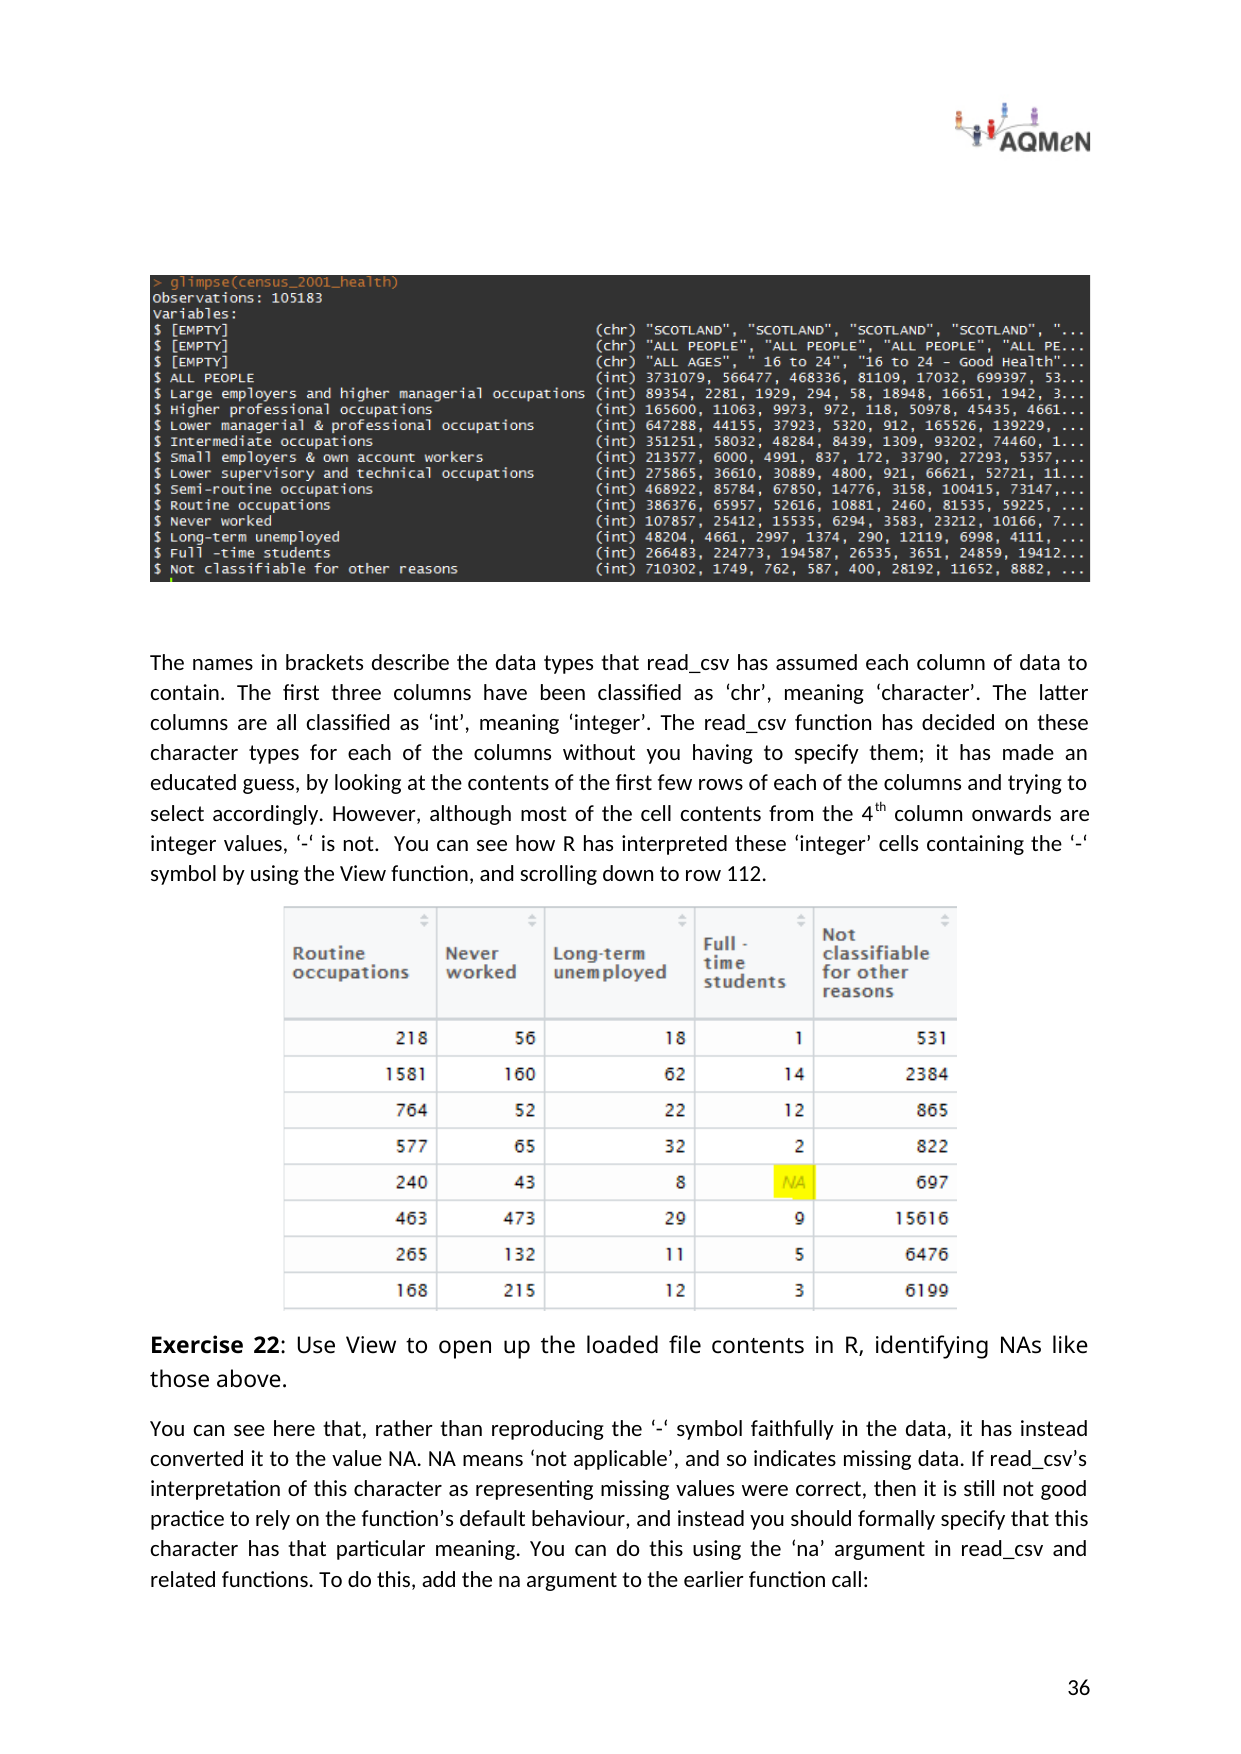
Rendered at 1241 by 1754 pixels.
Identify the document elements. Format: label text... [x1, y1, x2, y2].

picture [283, 906, 957, 1311]
text Exercise 22: Use View to open up the loaded file contents in R, identifying NAs like those above. [150, 1329, 1090, 1394]
picture [150, 275, 1091, 582]
picture [955, 73, 1091, 182]
text The names in brackets describe the data types that read_csv has assumed each column of data to contain. The first three columns have been classified as ‘chr’, meaning ‘character’. The latter columns are all classified as ‘int’, meaning ‘integer’. The read_csv function has decided on these character types for each of the columns without you having to specify them; it has made an educated guess, by looking at the contents of the first few rows of each of the columns and trying to select accordingly. However, although most of the cell contents from the 4th column onwards are integer values, ‘-‘ is not. You can see how R has interpreted these ‘integer’ cells containing the ‘-‘ symbol by using the View function, and scrolling down to row 112. [150, 648, 1090, 887]
text You can see here that, rather than reproducing the ‘-‘ symbol faithfully in the data, it has instead converted it to the value NA. NA means ‘not applicable’, and so indicates missing data. If read_csv’s interpretation of this character as representing missing values were correct, then it is still not good practice to rely on the function’s default behaviour, and instead you should formally specify that this character has that particular meaning. You can do this using the ‘na’ argument in read_csv and related functions. To do this, add the na argument to the earlier function call: [150, 1414, 1090, 1593]
